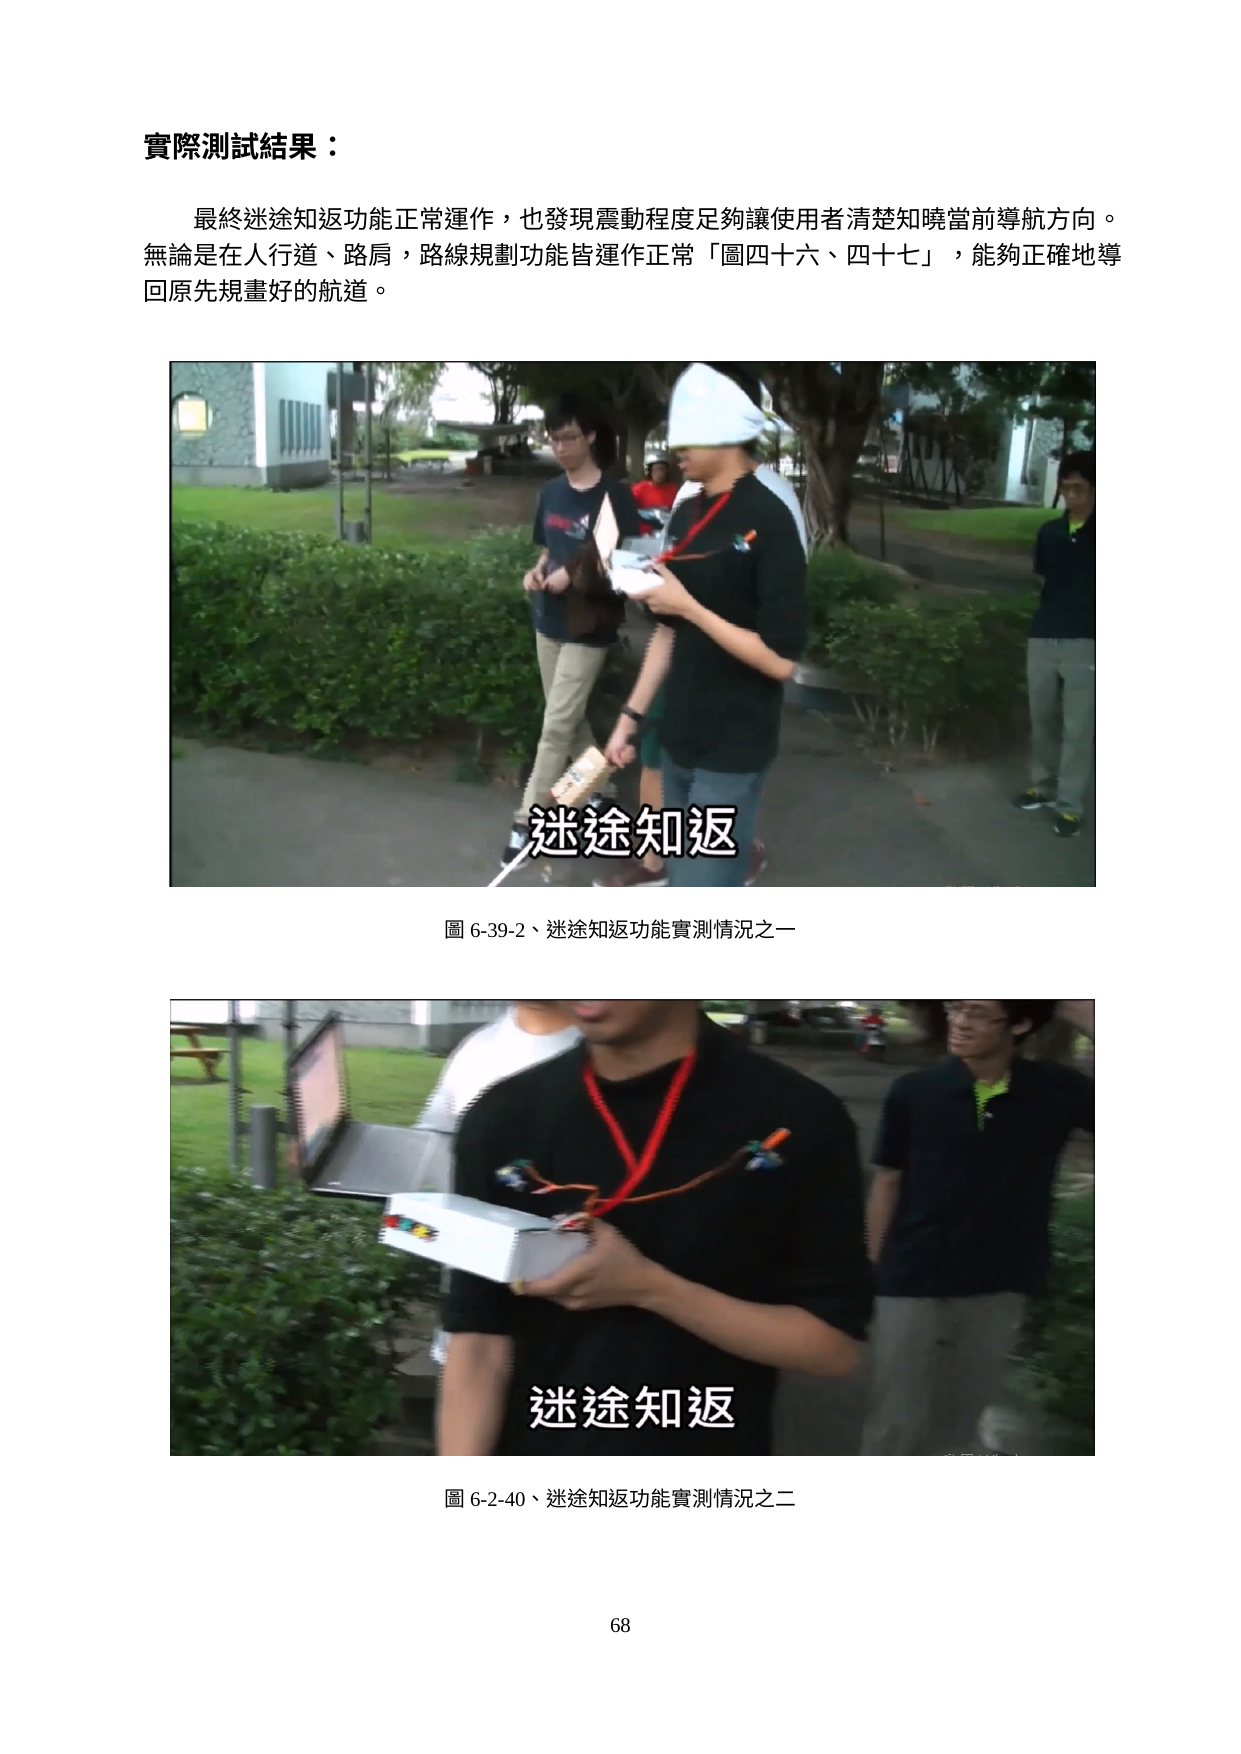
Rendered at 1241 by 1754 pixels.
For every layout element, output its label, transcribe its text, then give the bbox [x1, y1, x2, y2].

text 最終迷途知返功能正常運作，也發現震動程度足夠讓使用者清楚知曉當前導航方向。無論是在人行道、路肩，路線規劃功能皆運作正常「圖四十六、四十七」，能夠正確地導回原先規畫好的航道。 [143, 199, 1122, 308]
picture [170, 999, 1095, 1456]
picture [169, 361, 1096, 887]
text 實際測試結果： [143, 123, 1122, 165]
